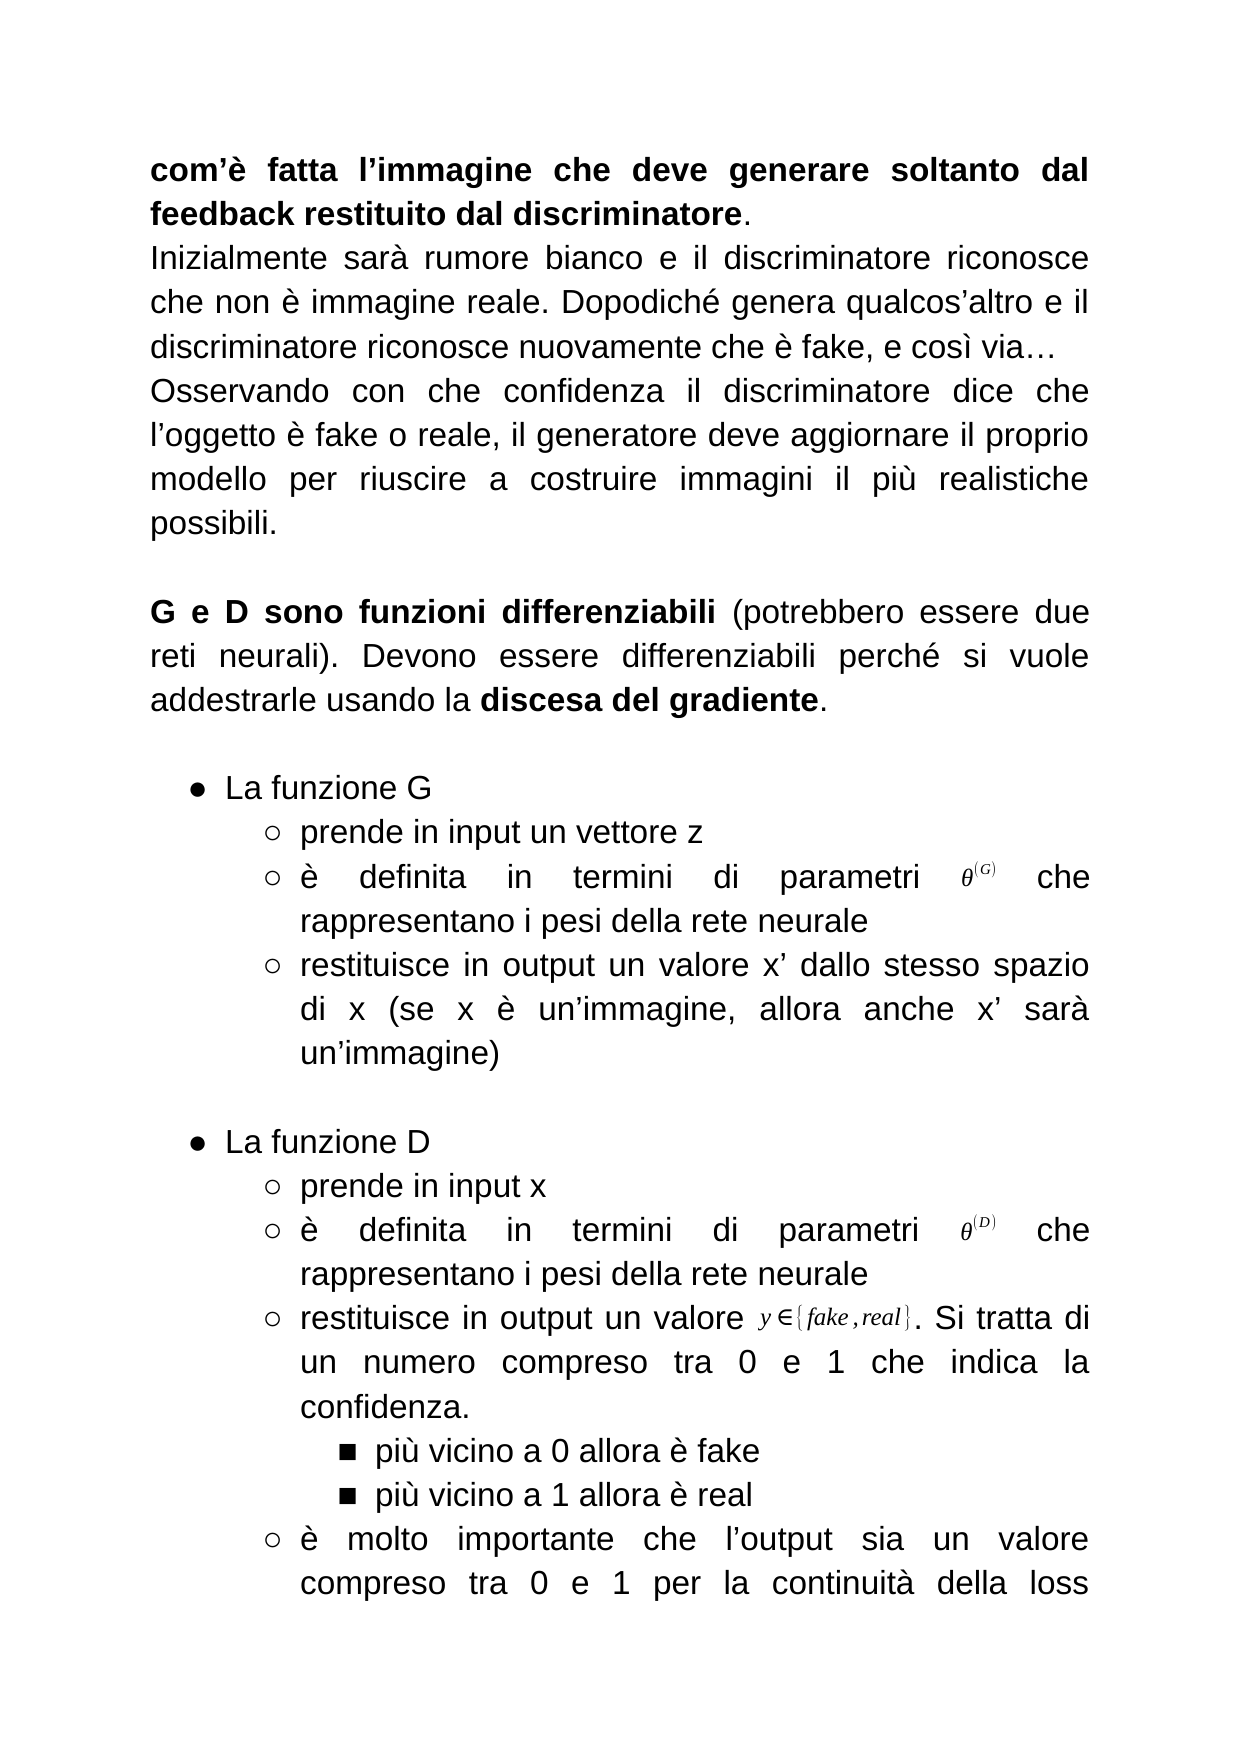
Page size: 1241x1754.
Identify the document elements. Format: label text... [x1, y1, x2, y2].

list La funzione D [187, 1122, 1090, 1160]
list più vicino a 0 allora è fake [337, 1431, 1090, 1469]
list più vicino a 1 allora è real [337, 1475, 1090, 1513]
list prende in input x [262, 1166, 1090, 1204]
text Osservando con che confidenza il discriminatore dice che l’oggetto è fake o reale, il generatore deve aggiornare il proprio modello per riuscire a costruire immagini il più realistiche possibili. [150, 371, 1090, 542]
text G e D sono funzioni differenziabili (potrebbero essere due reti neurali). Devono essere differenziabili perché si vuole addestrarle usando la discesa del gradiente. [150, 592, 1090, 718]
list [262, 1519, 1090, 1602]
list è definita in termini di parametri che rappresentano i pesi della rete neurale [262, 857, 1090, 939]
list è definita in termini di parametri che rappresentano i pesi della rete neurale [262, 1210, 1090, 1293]
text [150, 150, 1090, 233]
list restituisce in output un valore x’ dallo stesso spazio di x (se x è un’immagine, allora anche x’ sarà un’immagine) [262, 945, 1090, 1072]
text Inizialmente sarà rumore bianco e il discriminatore riconosce che non è immagine reale. Dopodiché genera qualcos’altro e il discriminatore riconosce nuovamente che è fake, e così via… [150, 238, 1090, 365]
list La funzione G [187, 768, 1090, 807]
list prende in input un vettore z [262, 812, 1090, 851]
list restituisce in output un valore . Si tratta di un numero compreso tra 0 e 1 che indica la confidenza. [262, 1298, 1090, 1425]
